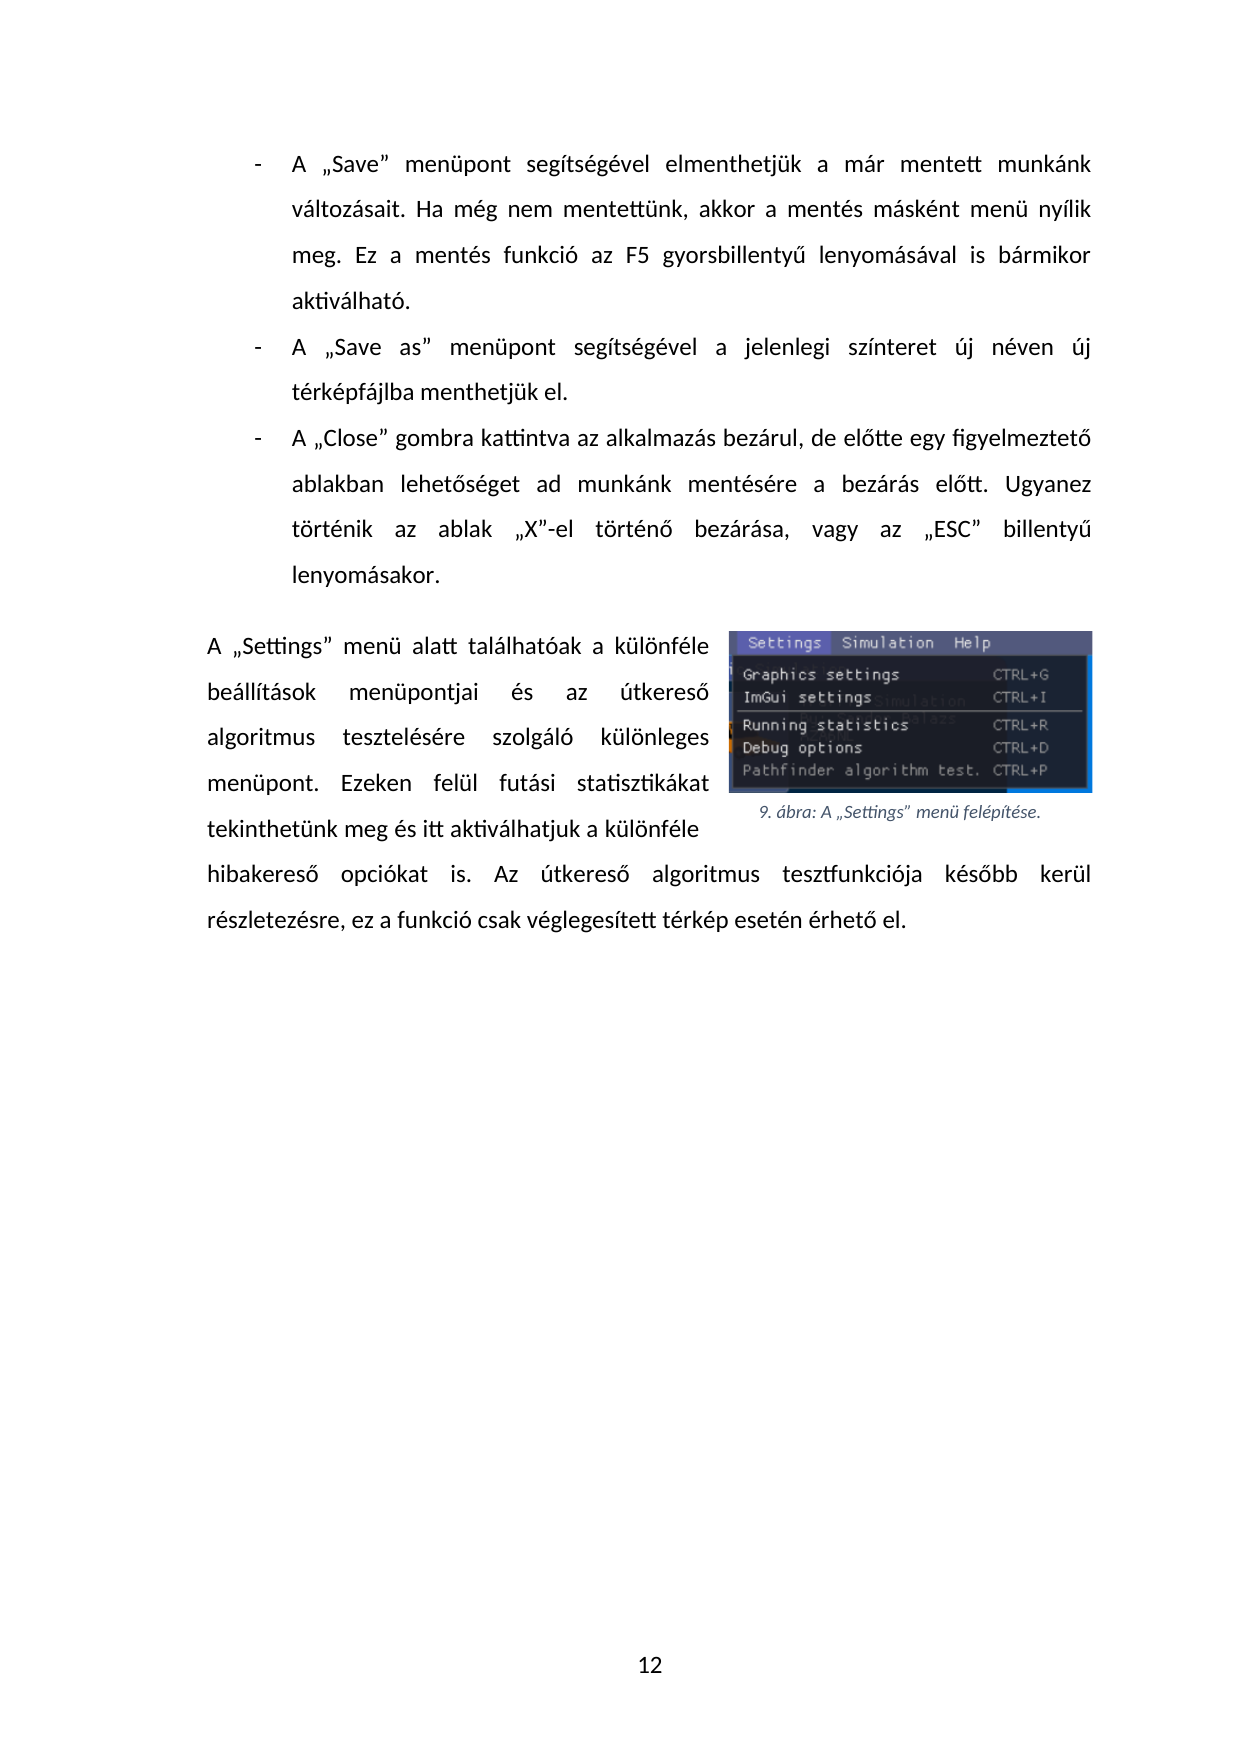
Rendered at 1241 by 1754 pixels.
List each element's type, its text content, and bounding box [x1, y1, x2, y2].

picture [728, 631, 1093, 793]
list A „Save as” menüpont segítségével a jelenlegi színteret új néven új térképfájlba menthetjük el. [254, 331, 1092, 407]
text A „Settings” menü alatt találhatóak a különféle beállítások menüpontjai és az útkereső algoritmus tesztelésére szolgáló különleges menüpont. Ezeken felül futási statisztikákat tekinthetünk meg és itt aktiválhatjuk a különféle hibakereső opciókat is. Az útkereső algoritmus tesztfunkciója később kerül részletezésre, ez a funkció csak véglegesített térkép esetén érhető el. [207, 630, 1092, 935]
list A „Close” gombra kattintva az alkalmazás bezárul, de előtte egy figyelmeztető ablakban lehetőséget ad munkánk mentésére a bezárás előtt. Ugyanez történik az ablak „X”-el történő bezárása, vagy az „ESC” billentyű lenyomásakor. [254, 422, 1092, 590]
list A „Save” menüpont segítségével elmenthetjük a már mentett munkánk változásait. Ha még nem mentettünk, akkor a mentés másként menü nyílik meg. Ez a mentés funkció az F5 gyorsbillentyű lenyomásával is bármikor aktiválható. [254, 148, 1092, 315]
